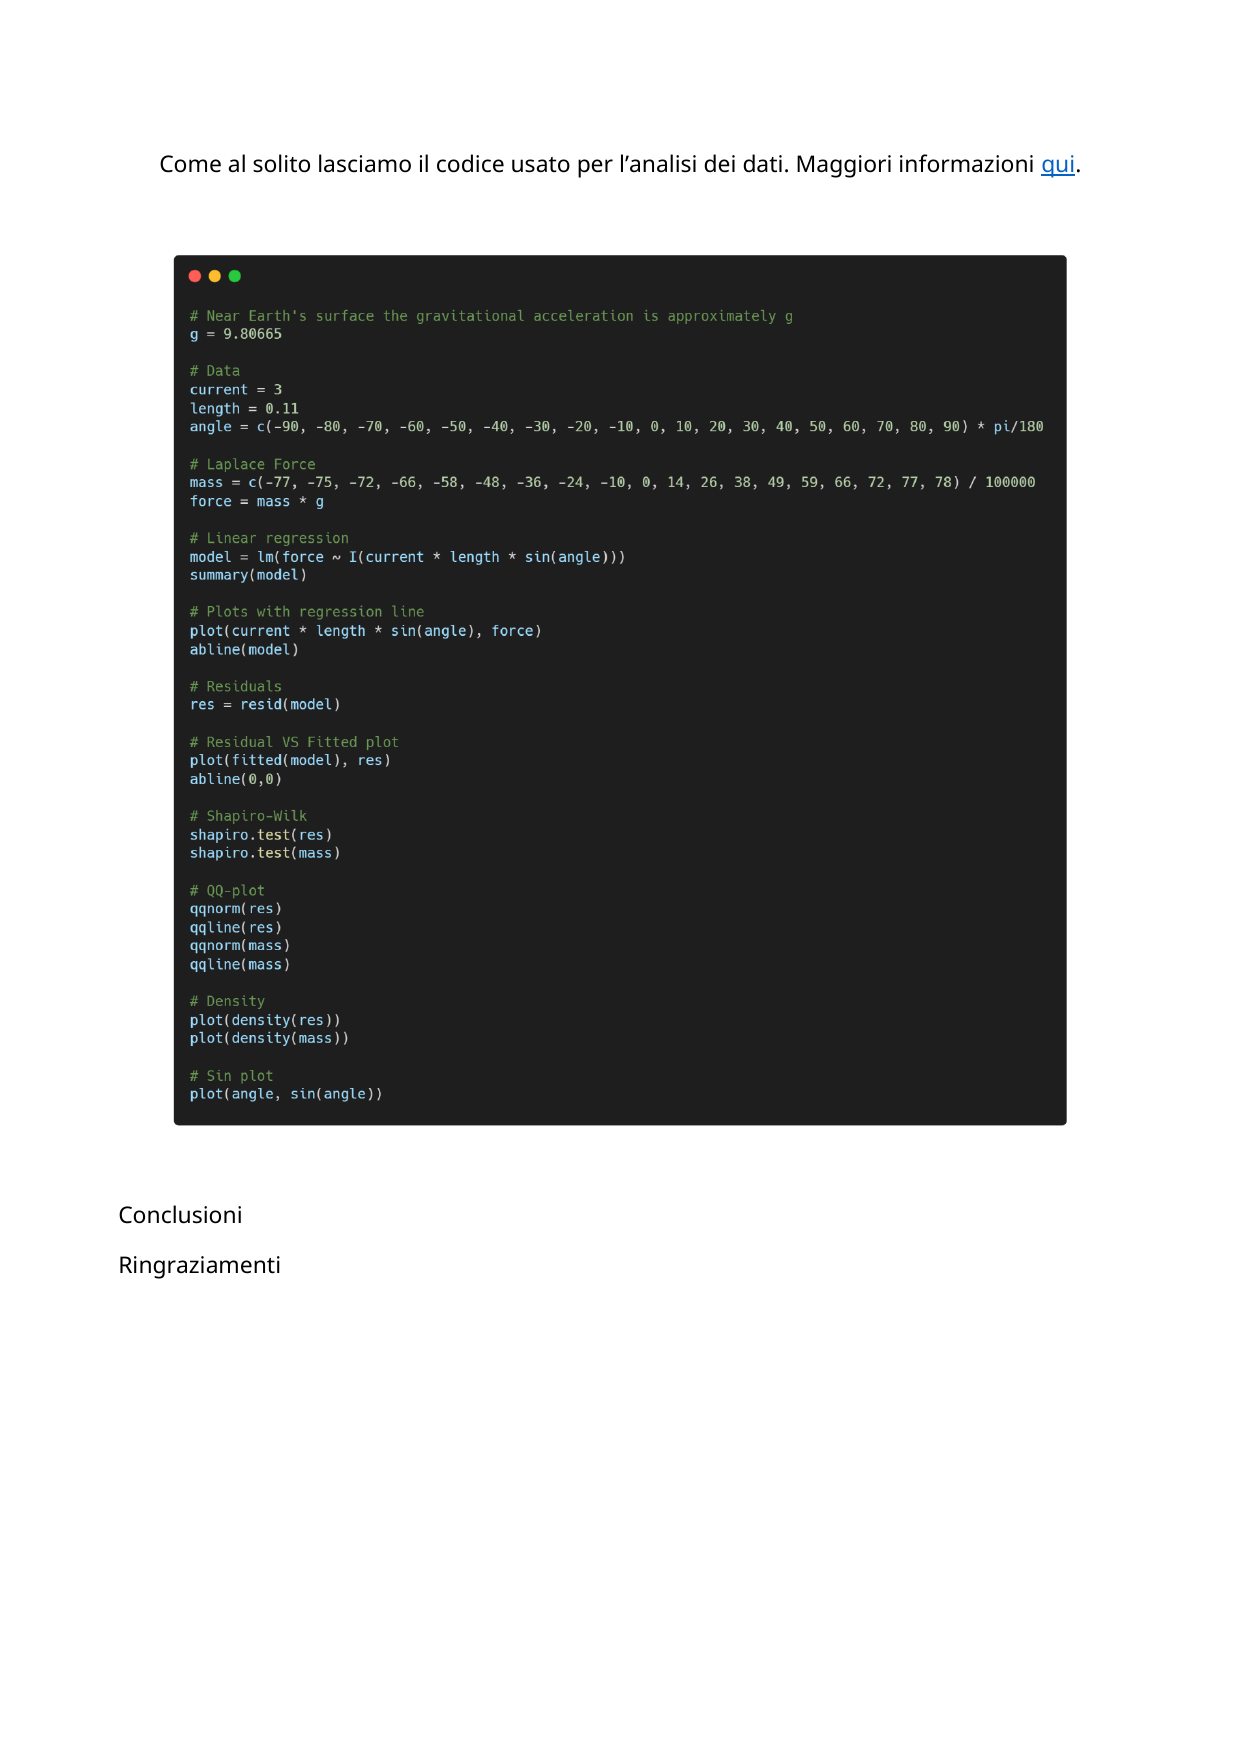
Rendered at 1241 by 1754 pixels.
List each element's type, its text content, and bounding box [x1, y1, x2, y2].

text Ringraziamenti [118, 1249, 1122, 1281]
text Come al solito lasciamo il codice usato per l’analisi dei dati. Maggiori informazioni qui. [118, 148, 1122, 179]
text Conclusioni [118, 1199, 1122, 1230]
picture [118, 198, 1122, 1181]
